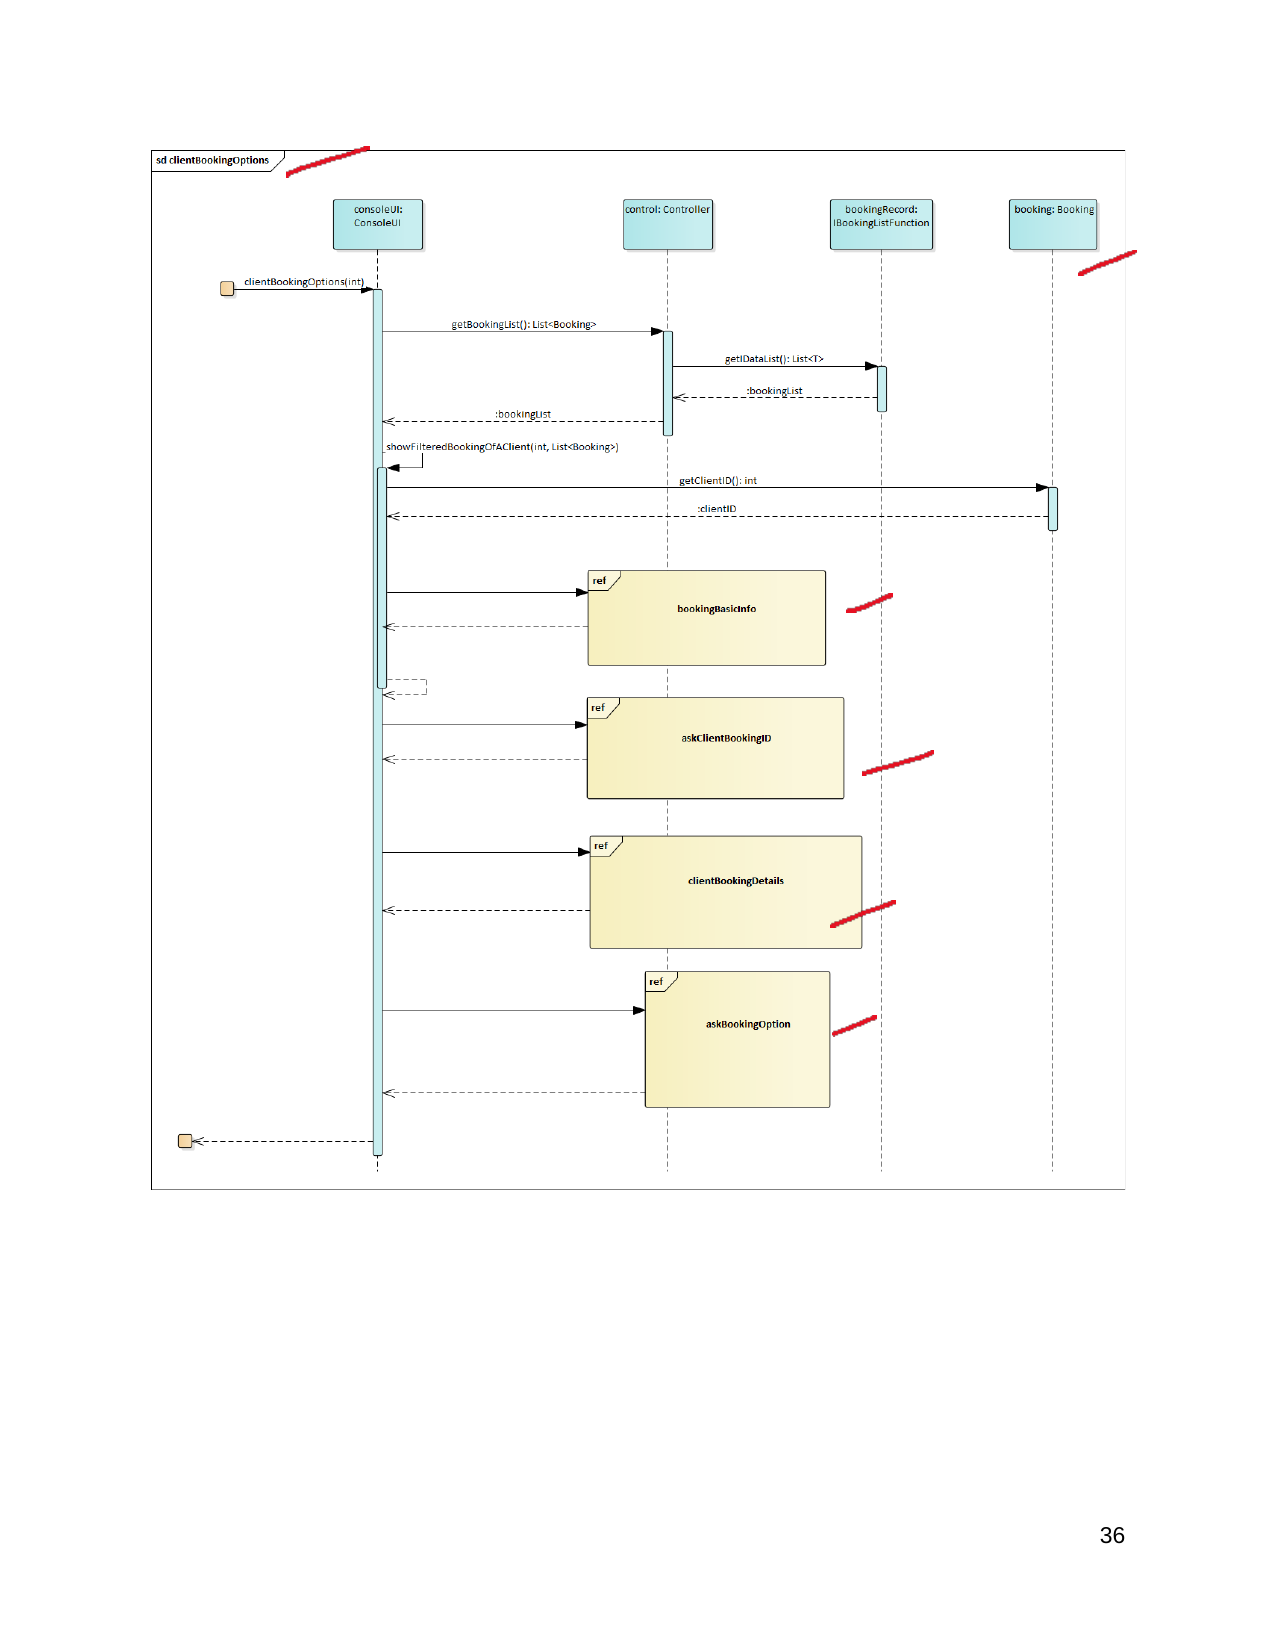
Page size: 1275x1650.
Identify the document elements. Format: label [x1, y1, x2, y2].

picture [150, 146, 1137, 1190]
